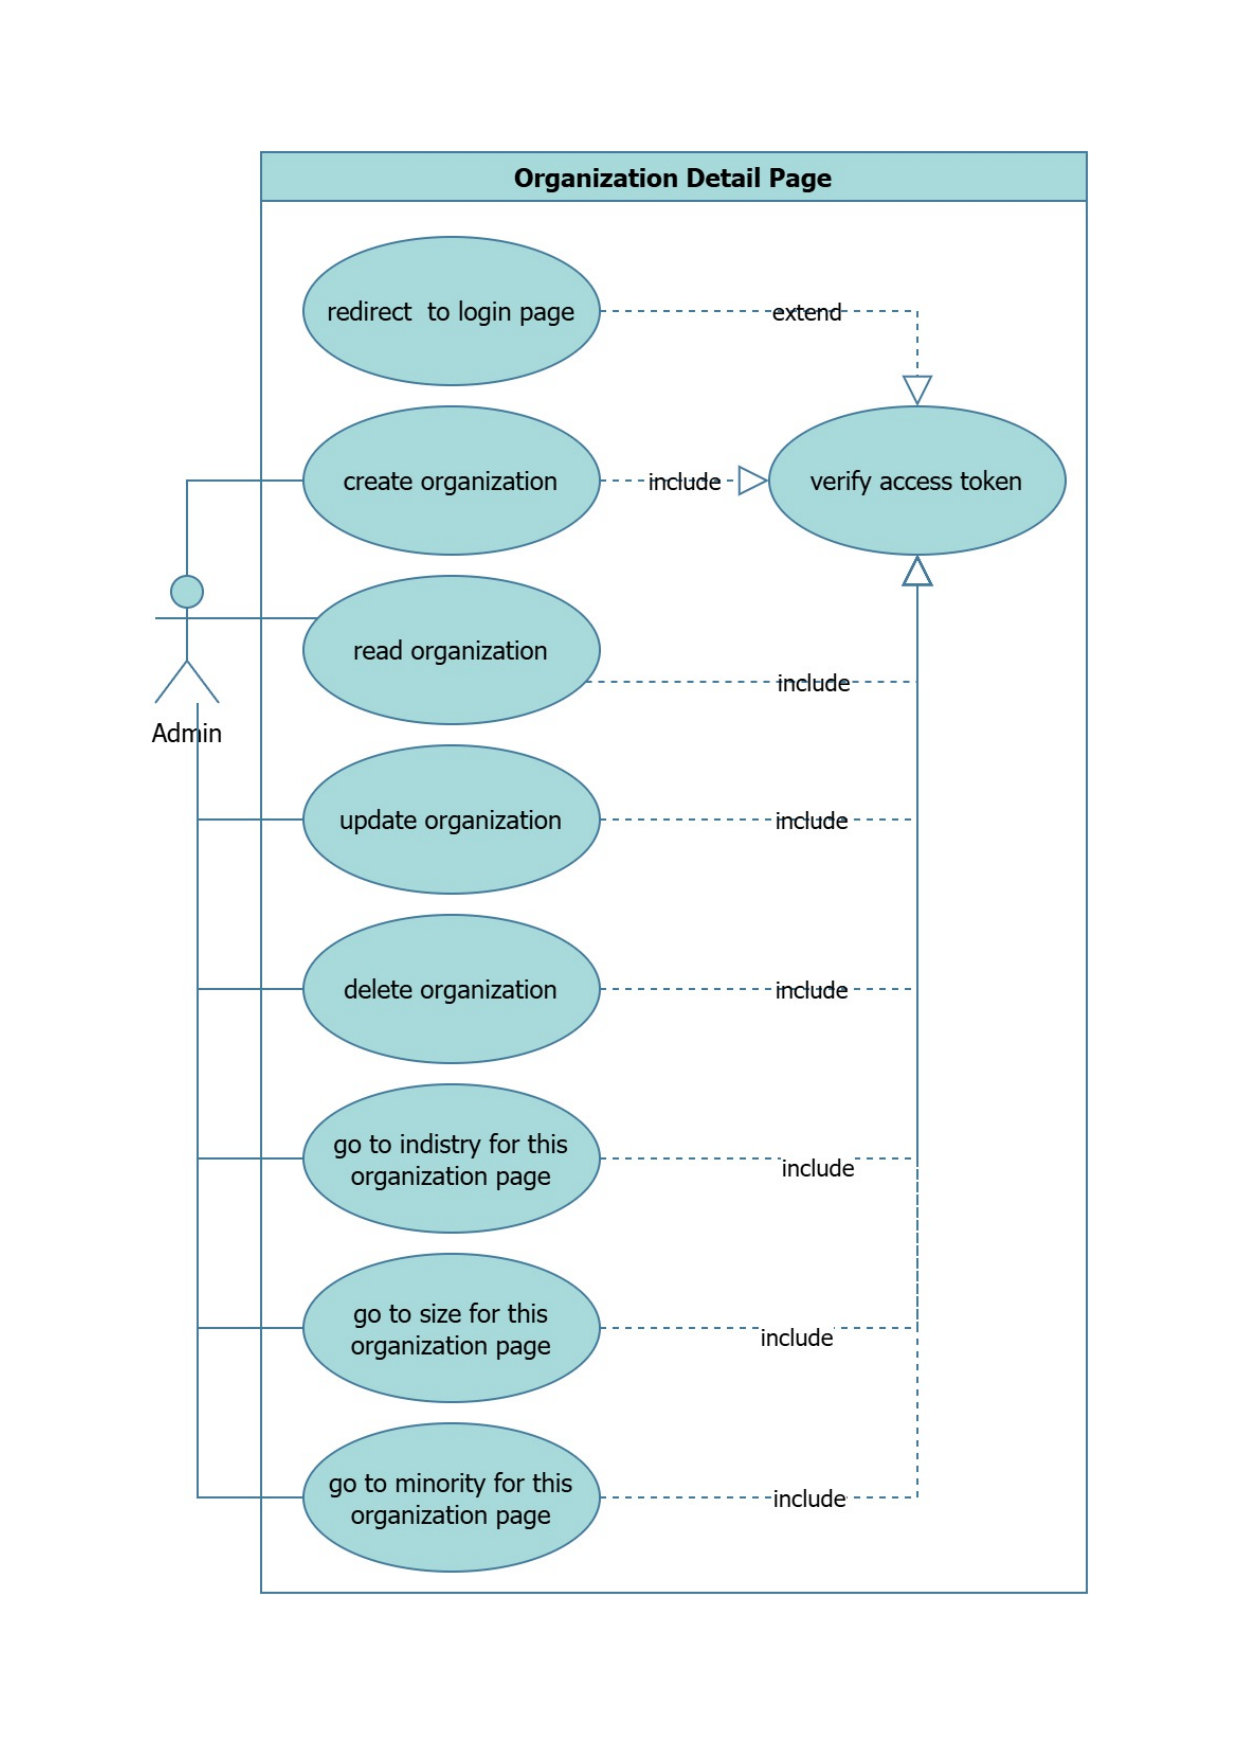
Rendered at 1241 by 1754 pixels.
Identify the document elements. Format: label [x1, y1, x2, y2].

picture [150, 150, 1089, 1596]
